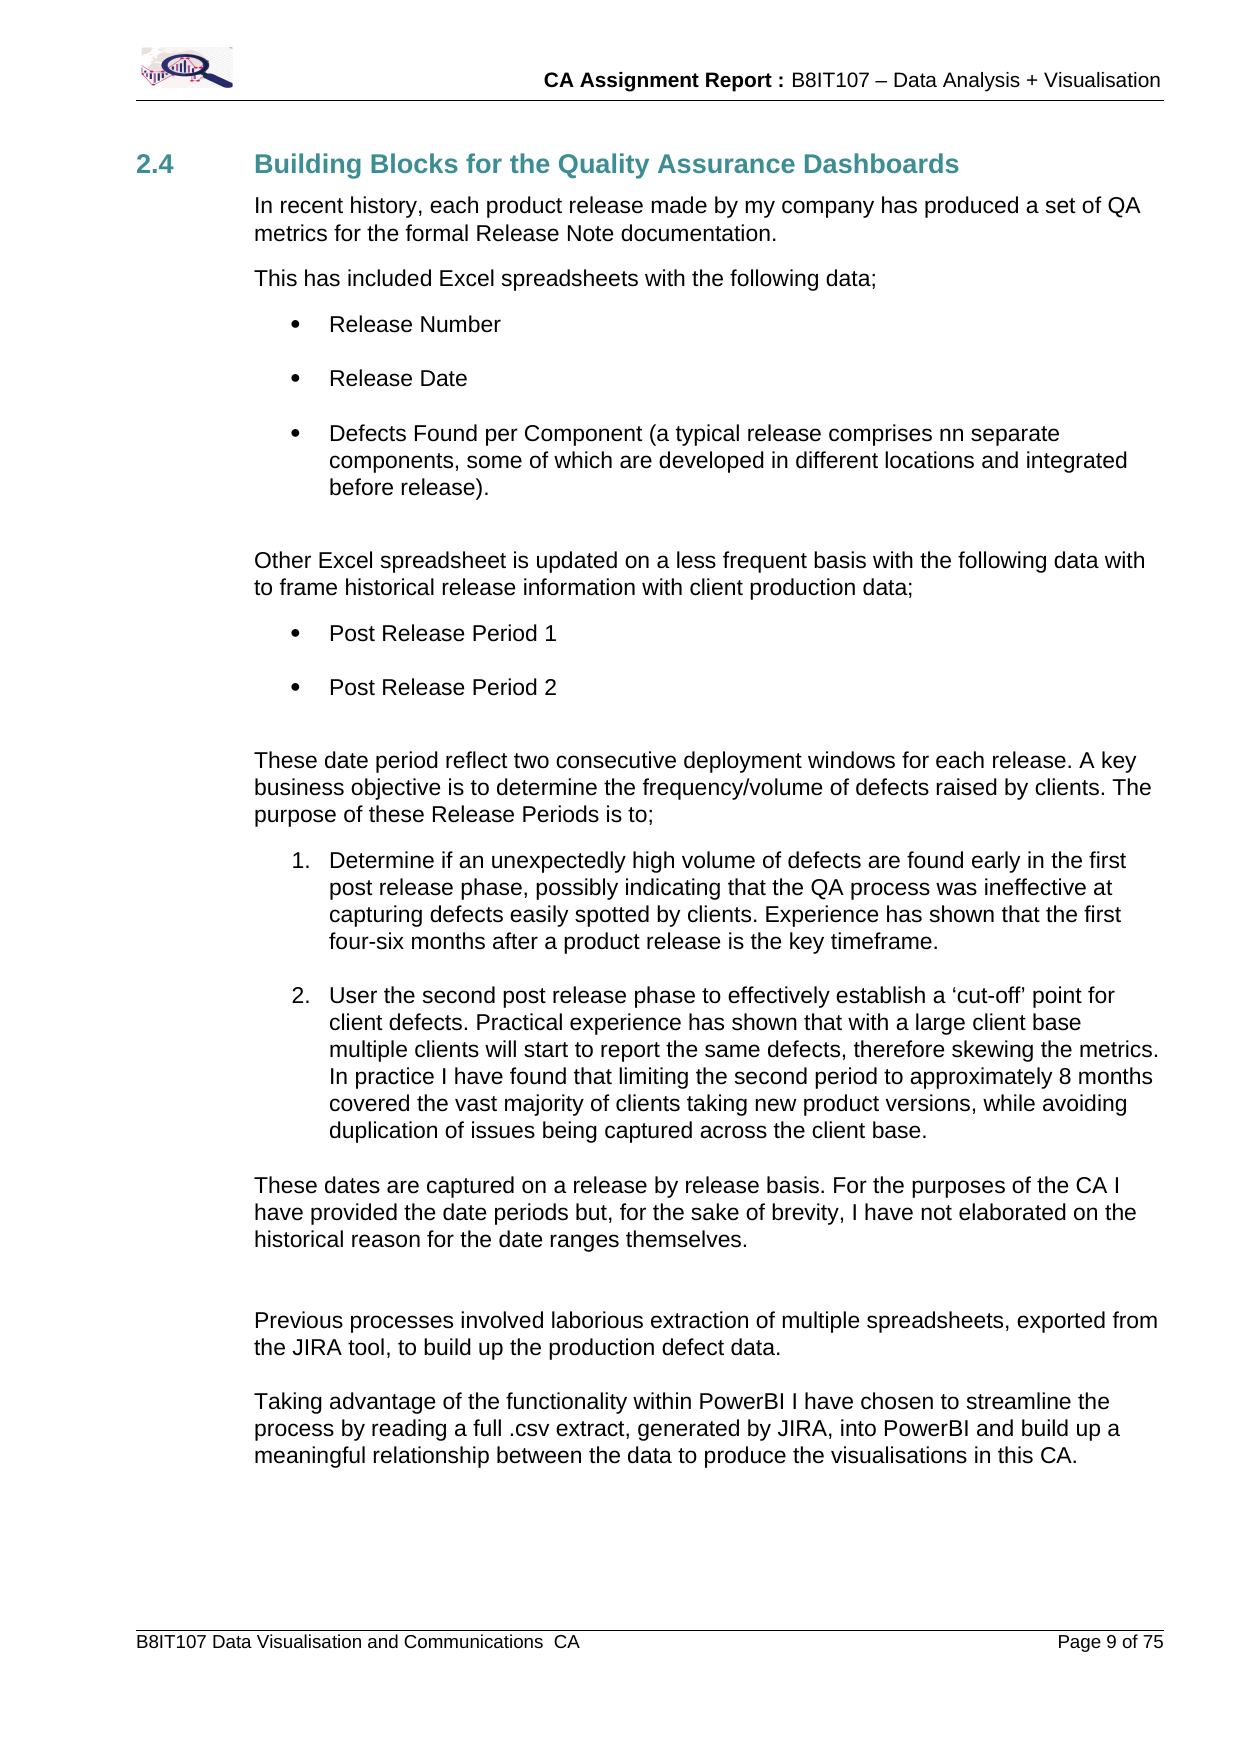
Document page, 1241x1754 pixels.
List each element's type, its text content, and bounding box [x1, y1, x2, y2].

picture [141, 47, 233, 88]
list Post Release Period 2 [291, 673, 1163, 700]
text Other Excel spreadsheet is updated on a less frequent basis with the following data with to frame historical release information with client production data; [254, 546, 1163, 600]
text This has included Excel spreadsheets with the following data; [254, 265, 1163, 292]
text These date period reflect two consecutive deployment windows for each release. A key business objective is to determine the frequency/volume of defects raised by clients. The purpose of these Release Periods is to; [254, 746, 1163, 827]
list Taking advantage of the functionality within PowerBI I have chosen to streamline the process by reading a full .csv extract, generated by JIRA, into PowerBI and build up a meaningful relationship between the data to produce the visualisations in this CA. [254, 1388, 1163, 1469]
list Post Release Period 1 [291, 619, 1163, 646]
list Defects Found per Component (a typical release comprises nn separate components, some of which are developed in different locations and integrated before release). [291, 419, 1163, 500]
list Release Number [291, 311, 1163, 338]
list User the second post release phase to effectively establish a ‘cut-off’ point for client defects. Practical experience has shown that with a large client base multiple clients will start to report the same defects, therefore skewing the metrics. In practice I have found that limiting the second period to approximately 8 months covered the vast majority of clients taking new product versions, while avoiding duplication of issues being captured across the client base. [291, 981, 1163, 1144]
list Release Date [291, 365, 1163, 392]
list These dates are captured on a release by release basis. For the purposes of the CA I have provided the date periods but, for the sake of brevity, I have not elaborated on the historical reason for the date ranges themselves. [254, 1171, 1163, 1252]
list Determine if an unexpectedly high volume of defects are found early in the first post release phase, possibly indicating that the QA process was ineffective at capturing defects easily spotted by clients. Experience has shown that the first four-six months after a product release is the key timeframe. [291, 846, 1163, 954]
text In recent history, each product release made by my company has produced a set of QA metrics for the formal Release Note documentation. [254, 192, 1163, 246]
list Previous processes involved laborious extraction of multiple spreadsheets, exported from the JIRA tool, to build up the production defect data. [254, 1306, 1163, 1361]
subtitle Building Blocks for the Quality Assurance Dashboards [136, 148, 1163, 179]
